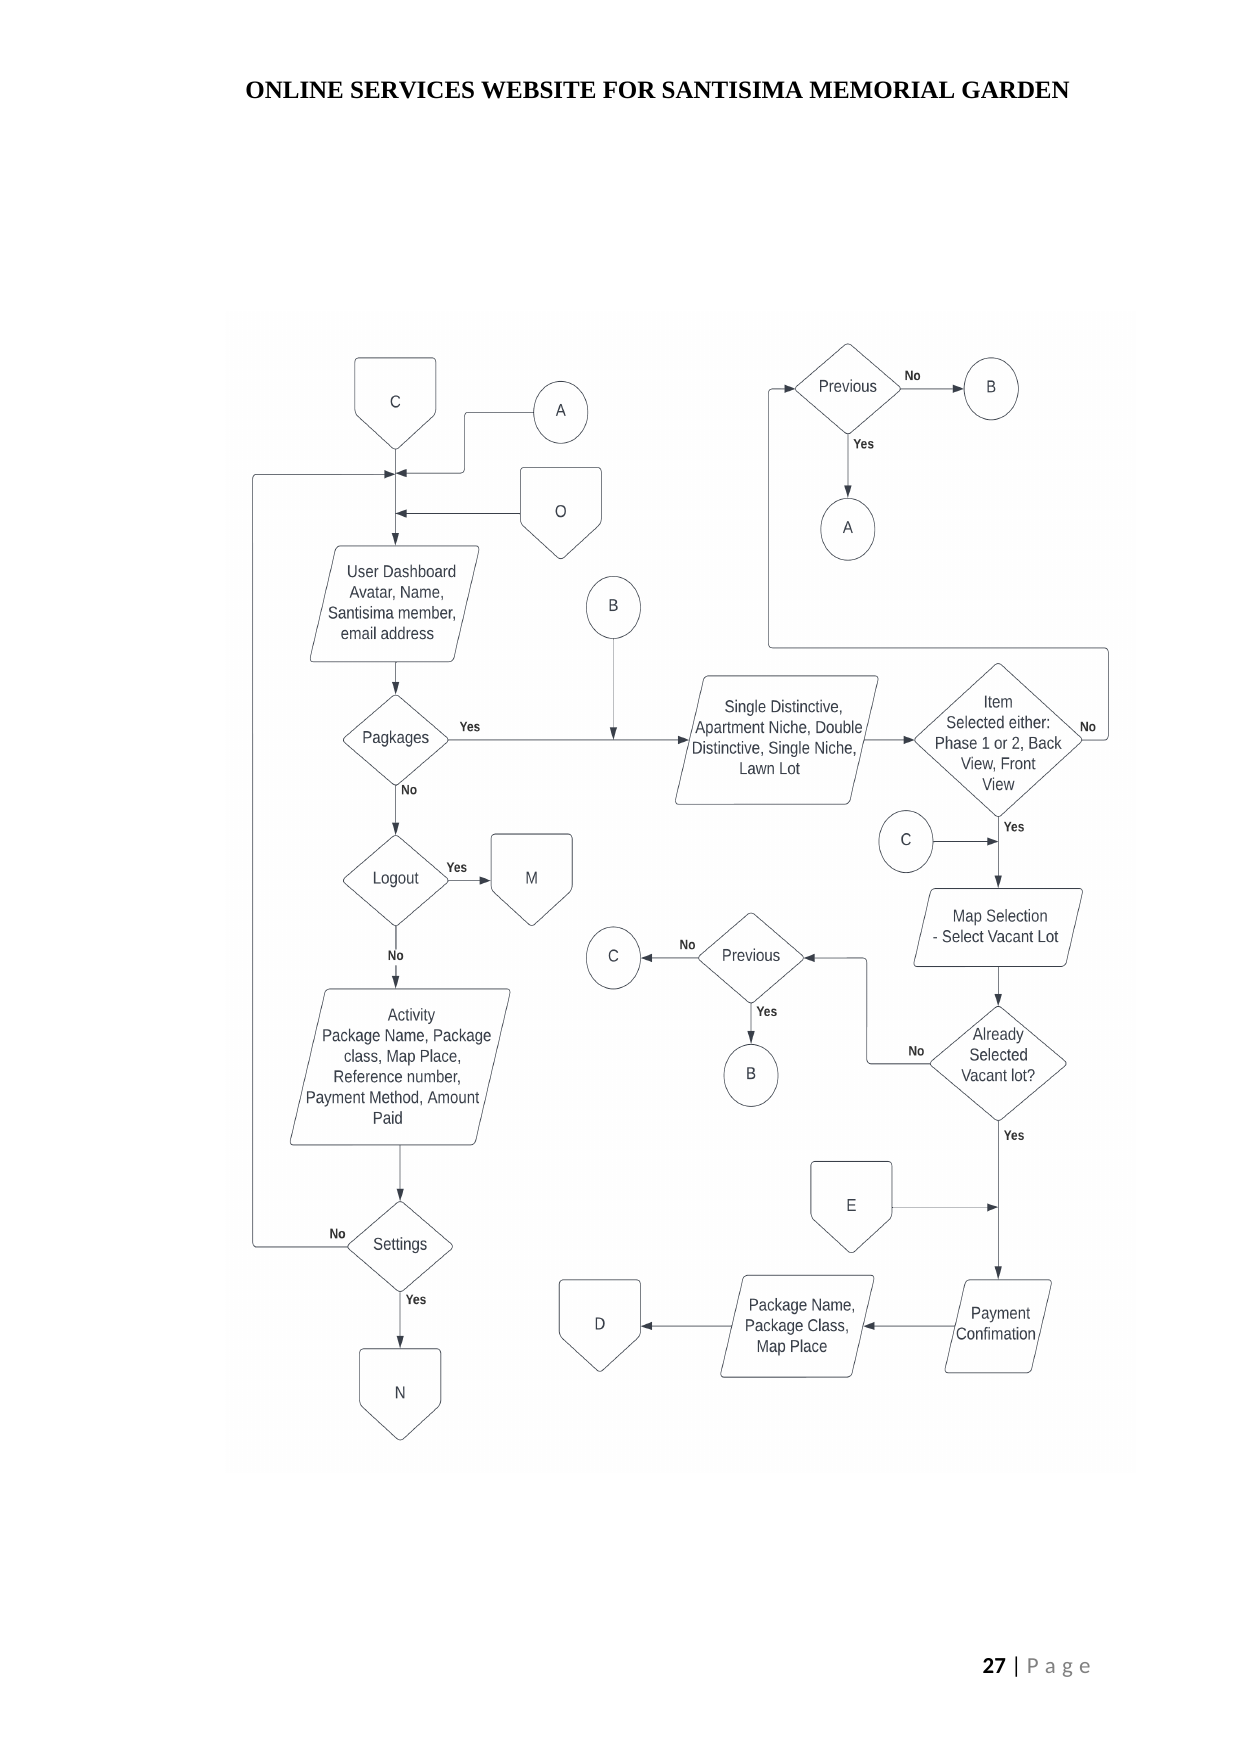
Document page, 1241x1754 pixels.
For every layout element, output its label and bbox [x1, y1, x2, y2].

picture [225, 311, 1136, 1473]
